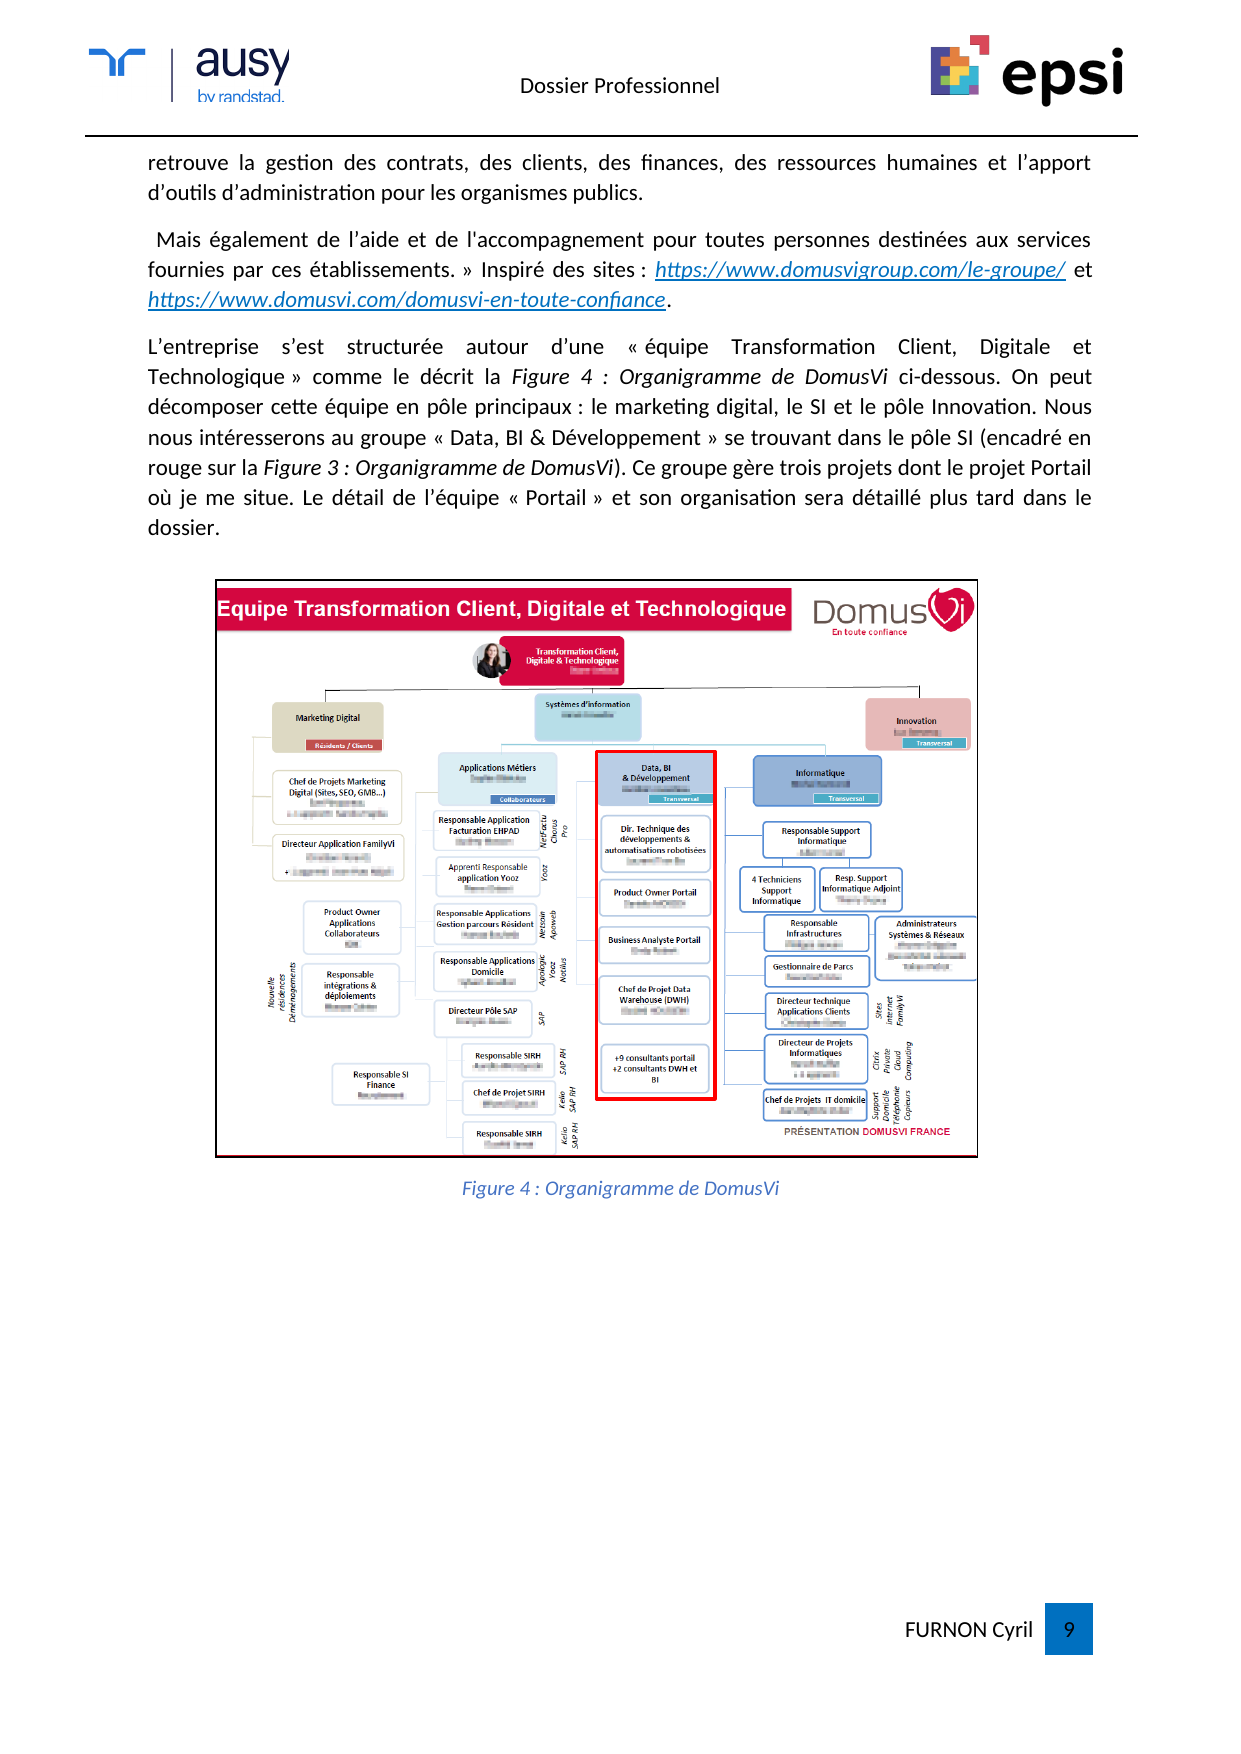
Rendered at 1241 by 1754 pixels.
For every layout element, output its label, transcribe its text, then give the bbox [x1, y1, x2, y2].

text L’entreprise s’est structurée autour d’une « équipe Transformation Client, Digitale et Technologique » comme le décrit la Figure 4 : Organigramme de DomusVi ci-dessous. On peut décomposer cette équipe en pôle principaux : le marketing digital, le SI et le pôle Innovation. Nous nous intéresserons au groupe « Data, BI & Développement » se trouvant dans le pôle SI (encadré en rouge sur la Figure 3 : Organigramme de DomusVi). Ce groupe gère trois projets dont le projet Portail où je me situe. Le détail de l’équipe « Portail » et son organisation sera détaillé plus tard dans le dossier. [148, 332, 1093, 541]
text Mais également de l’aide et de l'accompagnement pour toutes personnes destinées aux services fournies par ces établissements. » Inspiré des sites : https://www.domusvigroup.com/le-groupe/ et https://www.domusvi.com/domusvi-en-toute-confiance. [148, 225, 1093, 313]
picture [217, 581, 977, 1156]
picture [88, 48, 289, 102]
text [148, 148, 1093, 206]
